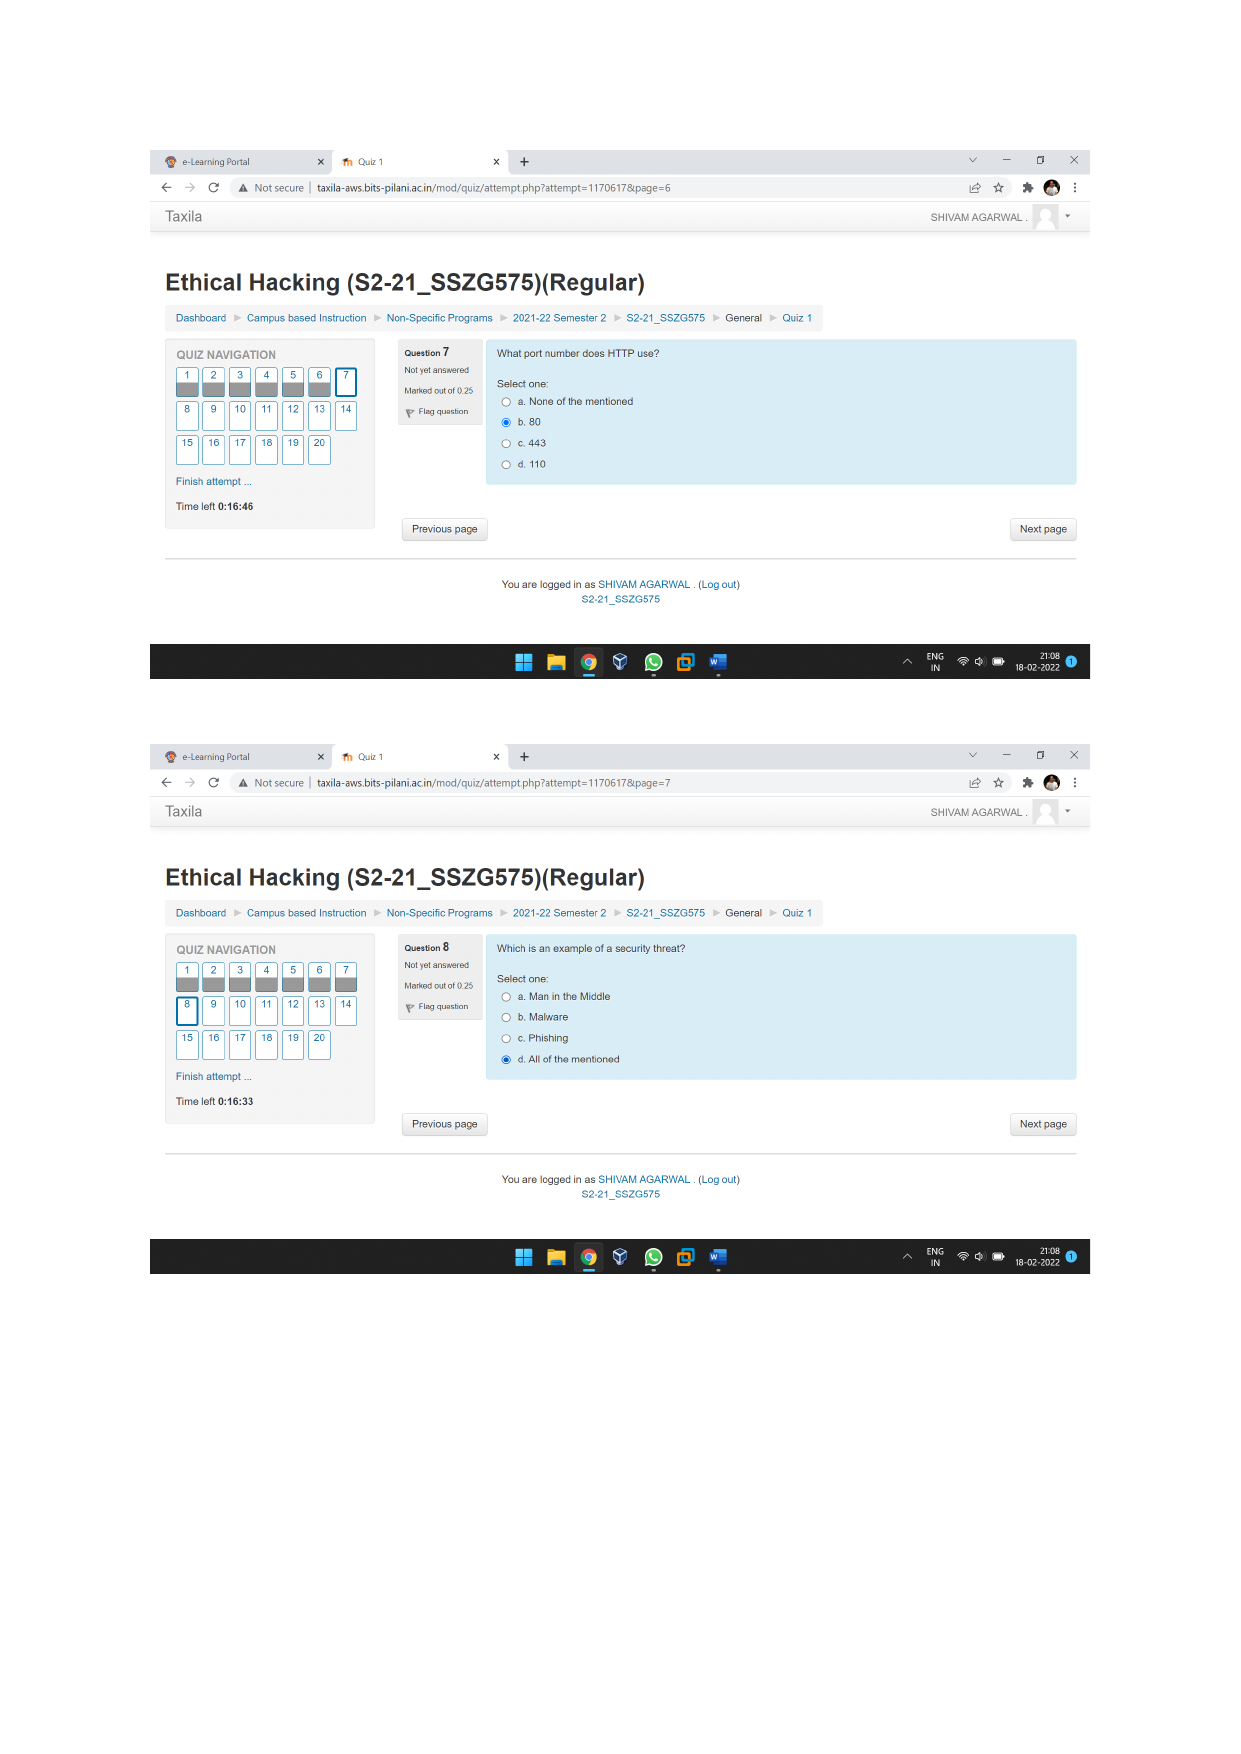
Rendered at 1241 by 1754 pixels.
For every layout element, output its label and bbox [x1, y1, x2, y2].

picture [150, 744, 1091, 1274]
picture [150, 150, 1091, 679]
